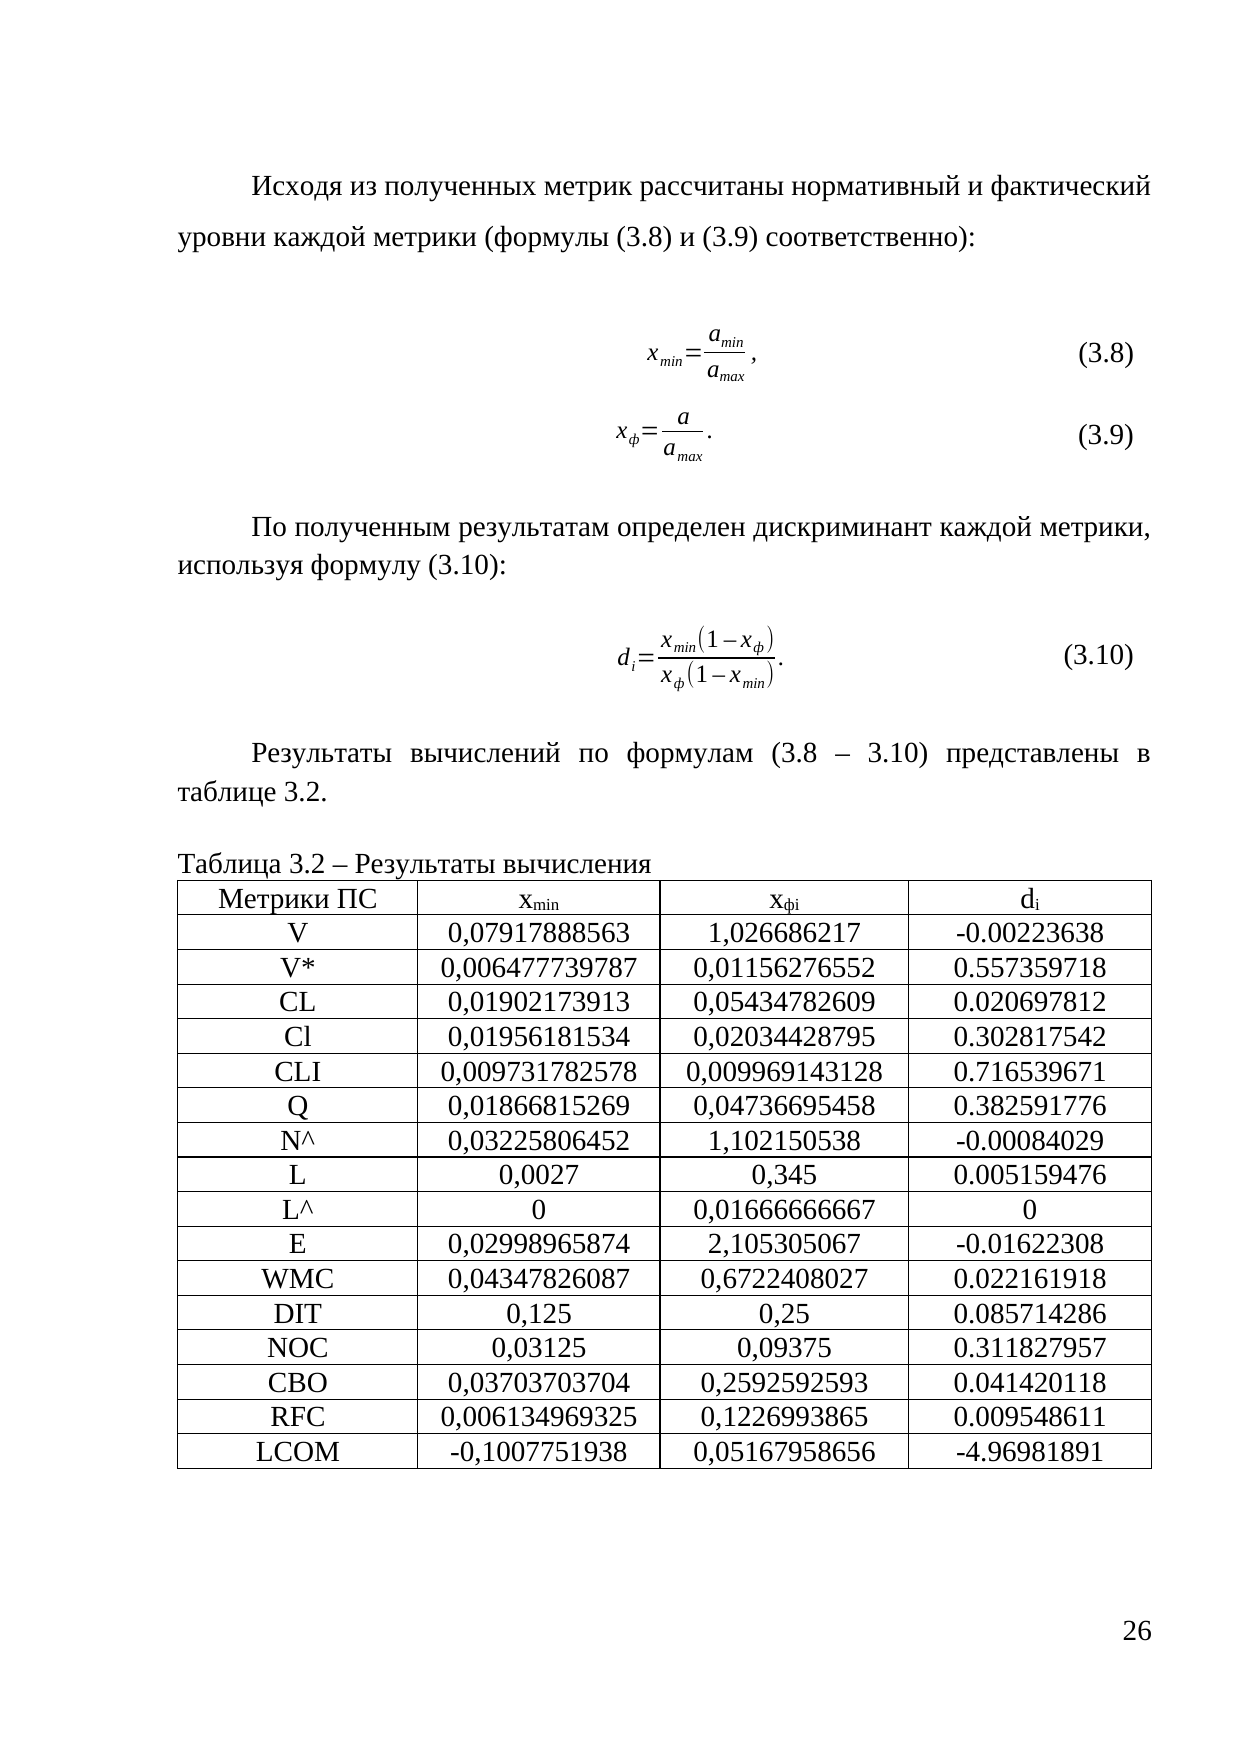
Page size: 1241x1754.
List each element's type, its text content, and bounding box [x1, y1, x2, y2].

table_cell 0,006134969325 [418, 1400, 659, 1433]
table_cell 0,009969143128 [661, 1054, 908, 1087]
table_cell 1,102150538 [661, 1123, 908, 1156]
table_cell -4.96981891 [909, 1434, 1151, 1468]
table_header xmin [418, 881, 659, 914]
table_cell 0 [418, 1192, 659, 1226]
table_cell 0,2592592593 [661, 1365, 908, 1398]
table_cell 0,04736695458 [661, 1088, 908, 1122]
table_cell 0,009731782578 [418, 1054, 659, 1087]
table_cell CBO [178, 1365, 417, 1398]
table_cell 0,05434782609 [661, 985, 908, 1018]
table_cell RFC [178, 1400, 417, 1433]
table_cell 0,01156276552 [661, 950, 908, 983]
table_cell Cl [178, 1019, 417, 1053]
table_cell 0,6722408027 [661, 1261, 908, 1295]
table_cell 0.716539671 [909, 1054, 1151, 1087]
table_cell WMC [178, 1261, 417, 1295]
table_header di [909, 881, 1151, 914]
table_cell 0,0027 [418, 1158, 659, 1191]
text Исходя из полученных метрик рассчитаны нормативный и фактический уровни каждой метрики (формулы (3.8) и (3.9) соответственно): [177, 168, 1152, 252]
table_cell 0,1226993865 [661, 1400, 908, 1433]
table_cell CLI [178, 1054, 417, 1087]
table_cell 1,026686217 [661, 915, 908, 949]
table_cell 0,03703703704 [418, 1365, 659, 1398]
table_cell 2,105305067 [661, 1227, 908, 1260]
table_cell 0,01902173913 [418, 985, 659, 1018]
table_cell 0,07917888563 [418, 915, 659, 949]
table_cell 0.382591776 [909, 1088, 1151, 1122]
table_cell 0,345 [661, 1158, 908, 1191]
text Результаты вычислений по формулам (3.8 – 3.10) представлены в таблице 3.2. [177, 736, 1152, 808]
table_cell -0.01622308 [909, 1227, 1151, 1260]
table_cell N^ [178, 1123, 417, 1156]
table_cell 0,125 [418, 1296, 659, 1329]
table_cell -0.00223638 [909, 915, 1151, 949]
table_cell 0,05167958656 [661, 1434, 908, 1468]
table_cell 0,01956181534 [418, 1019, 659, 1053]
table_cell 0.302817542 [909, 1019, 1151, 1053]
table_cell 0,03125 [418, 1330, 659, 1364]
table_cell 0.005159476 [909, 1158, 1151, 1191]
table_cell CL [178, 985, 417, 1018]
table_cell E [178, 1227, 417, 1260]
table_cell LCOM [178, 1434, 417, 1468]
table_header xфi [661, 881, 908, 914]
table_cell 0,01866815269 [418, 1088, 659, 1122]
table_cell 0.311827957 [909, 1330, 1151, 1364]
table_cell 0,006477739787 [418, 950, 659, 983]
table_cell Q [178, 1088, 417, 1122]
table_cell L [178, 1158, 417, 1191]
table_header Метрики ПС [178, 881, 417, 914]
table_cell -0.00084029 [909, 1123, 1151, 1156]
table_cell 0.041420118 [909, 1365, 1151, 1398]
table_cell 0.009548611 [909, 1400, 1151, 1433]
text По полученным результатам определен дискриминант каждой метрики, используя формулу (3.10): [177, 509, 1152, 581]
table_cell -0,1007751938 [418, 1434, 659, 1468]
table_cell 0,04347826087 [418, 1261, 659, 1295]
text Таблица 3.2 – Результаты вычисления [177, 846, 1152, 880]
table_cell 0.557359718 [909, 950, 1151, 983]
table_cell 0,01666666667 [661, 1192, 908, 1226]
table_cell 0,09375 [661, 1330, 908, 1364]
table_cell 0,25 [661, 1296, 908, 1329]
table_cell V [178, 915, 417, 949]
table_cell 0,02998965874 [418, 1227, 659, 1260]
table_cell DIT [178, 1296, 417, 1329]
table_cell V* [178, 950, 417, 983]
table_cell NOC [178, 1330, 417, 1364]
table_cell 0,03225806452 [418, 1123, 659, 1156]
table_cell 0.020697812 [909, 985, 1151, 1018]
table_cell 0.085714286 [909, 1296, 1151, 1329]
table_cell 0.022161918 [909, 1261, 1151, 1295]
table_cell 0,02034428795 [661, 1019, 908, 1053]
table_cell 0 [909, 1192, 1151, 1226]
table_cell L^ [178, 1192, 417, 1226]
